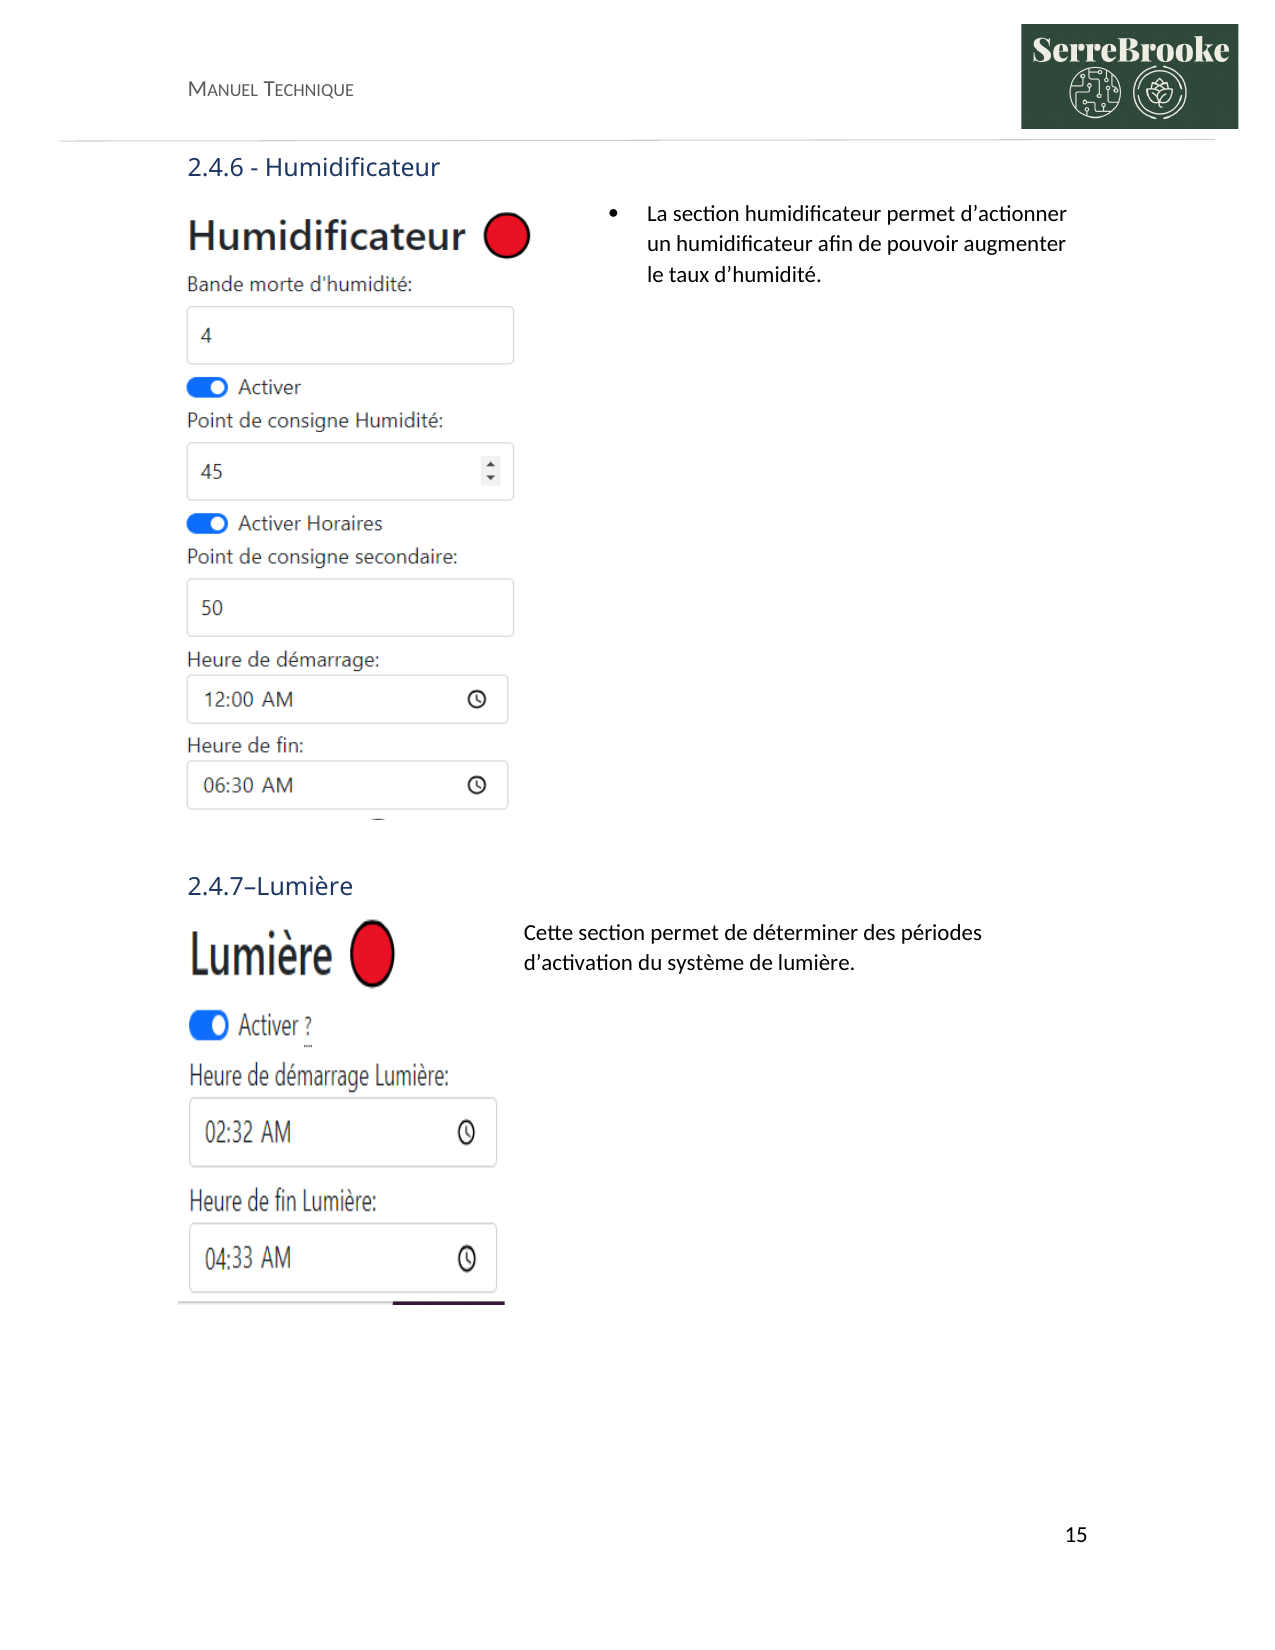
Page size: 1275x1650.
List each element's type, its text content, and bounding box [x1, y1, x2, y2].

list Cette section permet de déterminer des périodes d’activation du système de lumière. [505, 918, 1087, 977]
list La section humidificateur permet d’actionner un humidificateur afin de pouvoir augmenter le taux d’humidité. [230, 199, 1087, 288]
subtitle 2.4.6 - Humidificateur [187, 150, 1087, 184]
picture [1021, 24, 1239, 129]
subtitle 2.4.7–Lumière [187, 869, 1087, 903]
picture [173, 210, 549, 817]
picture [176, 915, 505, 1303]
